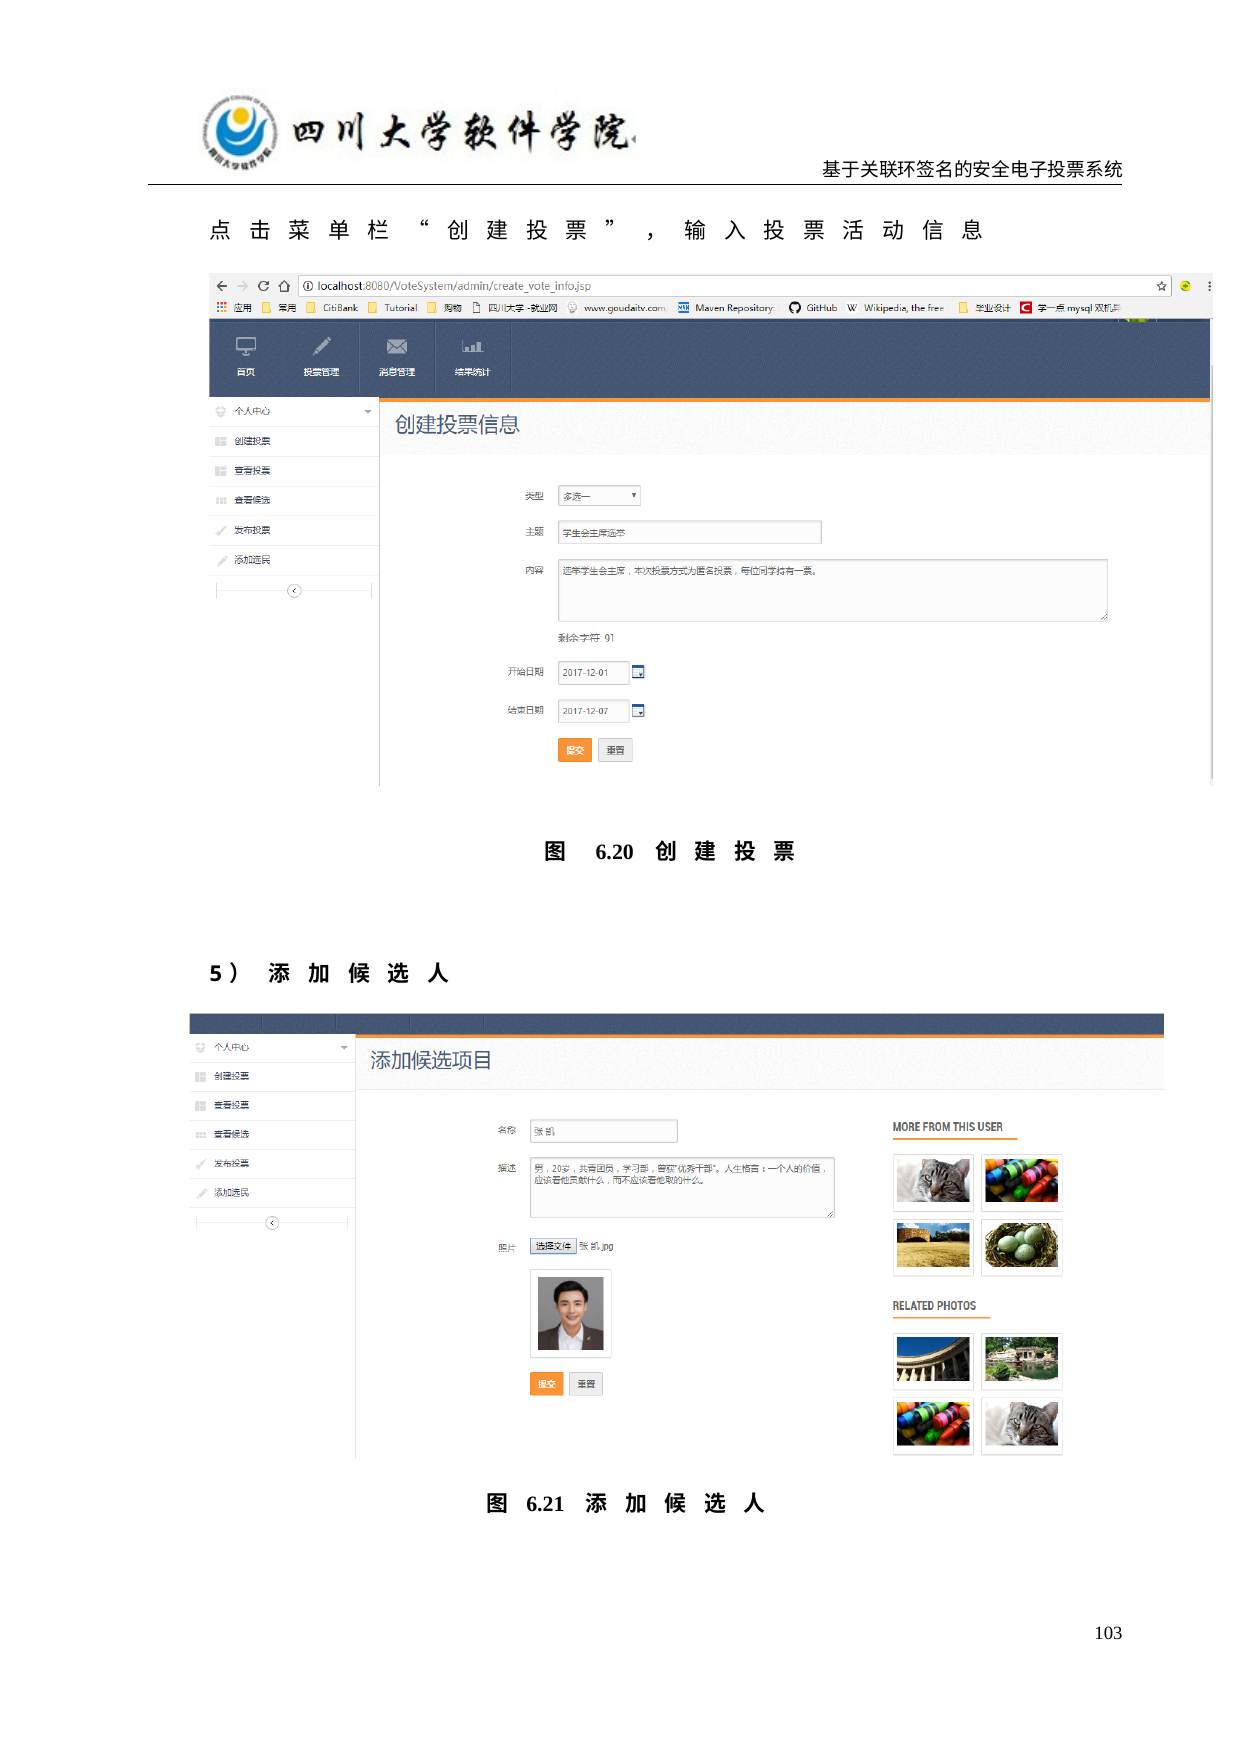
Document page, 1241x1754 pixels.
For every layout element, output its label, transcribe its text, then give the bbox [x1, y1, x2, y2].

text 5）添加候选人 [150, 941, 1120, 1002]
picture [197, 88, 639, 177]
text 图6.20 创建投票 [150, 820, 1120, 881]
text 点击菜单栏“创建投票”，输入投票活动信息 [150, 198, 1120, 259]
picture [209, 273, 1213, 786]
picture [189, 1013, 1164, 1459]
